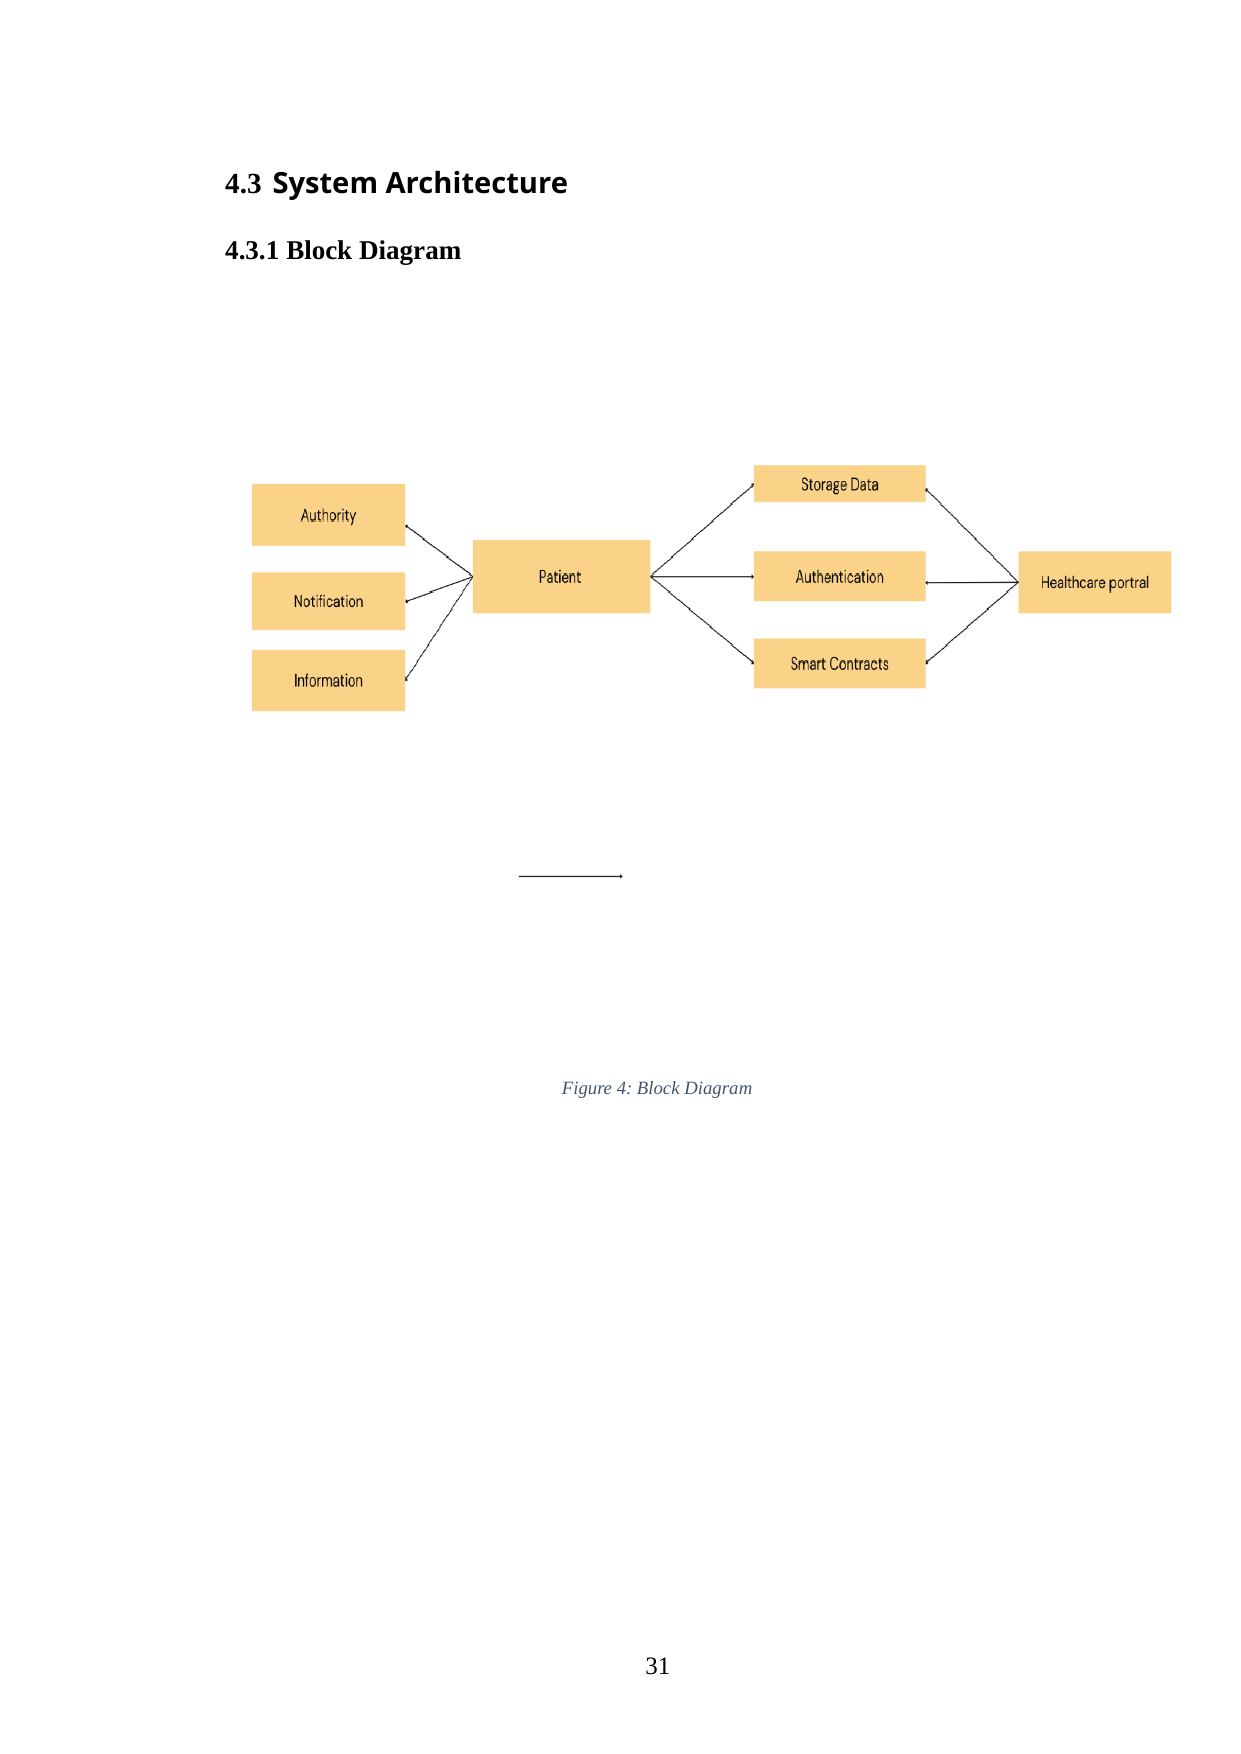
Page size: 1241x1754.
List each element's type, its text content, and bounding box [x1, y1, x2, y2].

subtitle System Architecture [225, 162, 1090, 202]
subtitle Block Diagram [225, 234, 1090, 266]
picture [225, 293, 1198, 1050]
text Figure 4: Block Diagram [225, 1077, 1090, 1098]
